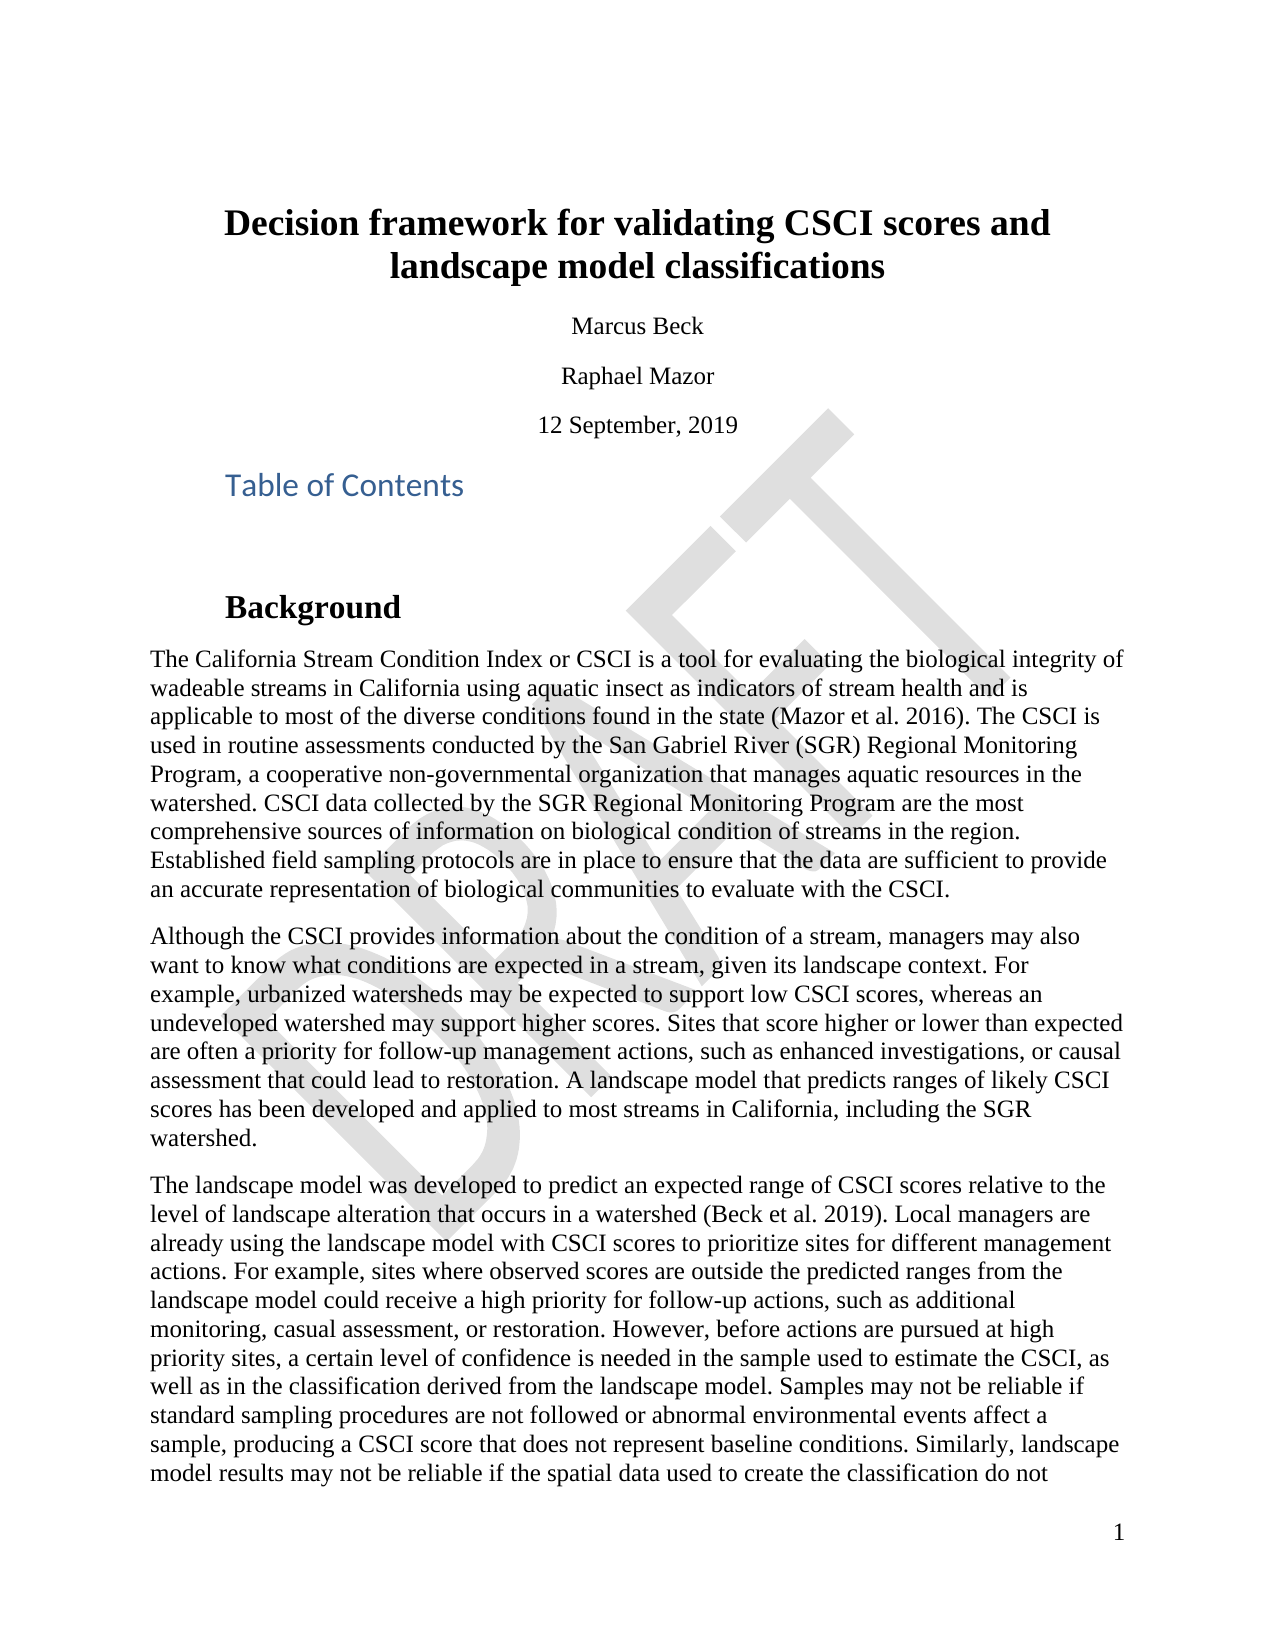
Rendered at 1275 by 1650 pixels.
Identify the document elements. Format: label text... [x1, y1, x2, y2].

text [150, 1170, 1125, 1486]
text The California Stream Condition Index or CSCI is a tool for evaluating the biological integrity of wadeable streams in California using aquatic insect as indicators of stream health and is applicable to most of the diverse conditions found in the state (Mazor et al. 2016). The CSCI is used in routine assessments conducted by the San Gabriel River (SGR) Regional Monitoring Program, a cooperative non-governmental organization that manages aquatic resources in the watershed. CSCI data collected by the SGR Regional Monitoring Program are the most comprehensive sources of information on biological condition of streams in the region. Established field sampling protocols are in place to ensure that the data are sufficient to provide an accurate representation of biological communities to evaluate with the CSCI. [150, 644, 1125, 903]
text Marcus Beck [150, 311, 1125, 340]
text Raphael Mazor [150, 361, 1125, 389]
title Decision framework for validating CSCI scores and landscape model classifications [150, 200, 1125, 286]
subtitle Background [150, 587, 1125, 625]
text 12 September, 2019 [150, 410, 1125, 439]
text Although the CSCI provides information about the condition of a stream, managers may also want to know what conditions are expected in a stream, given its landscape context. For example, urbanized watersheds may be expected to support low CSCI scores, whereas an undeveloped watershed may support higher scores. Sites that score higher or lower than expected are often a priority for follow-up management actions, such as enhanced investigations, or causal assessment that could lead to restoration. A landscape model that predicts ranges of likely CSCI scores has been developed and applied to most streams in California, including the SGR watershed. [150, 921, 1125, 1151]
